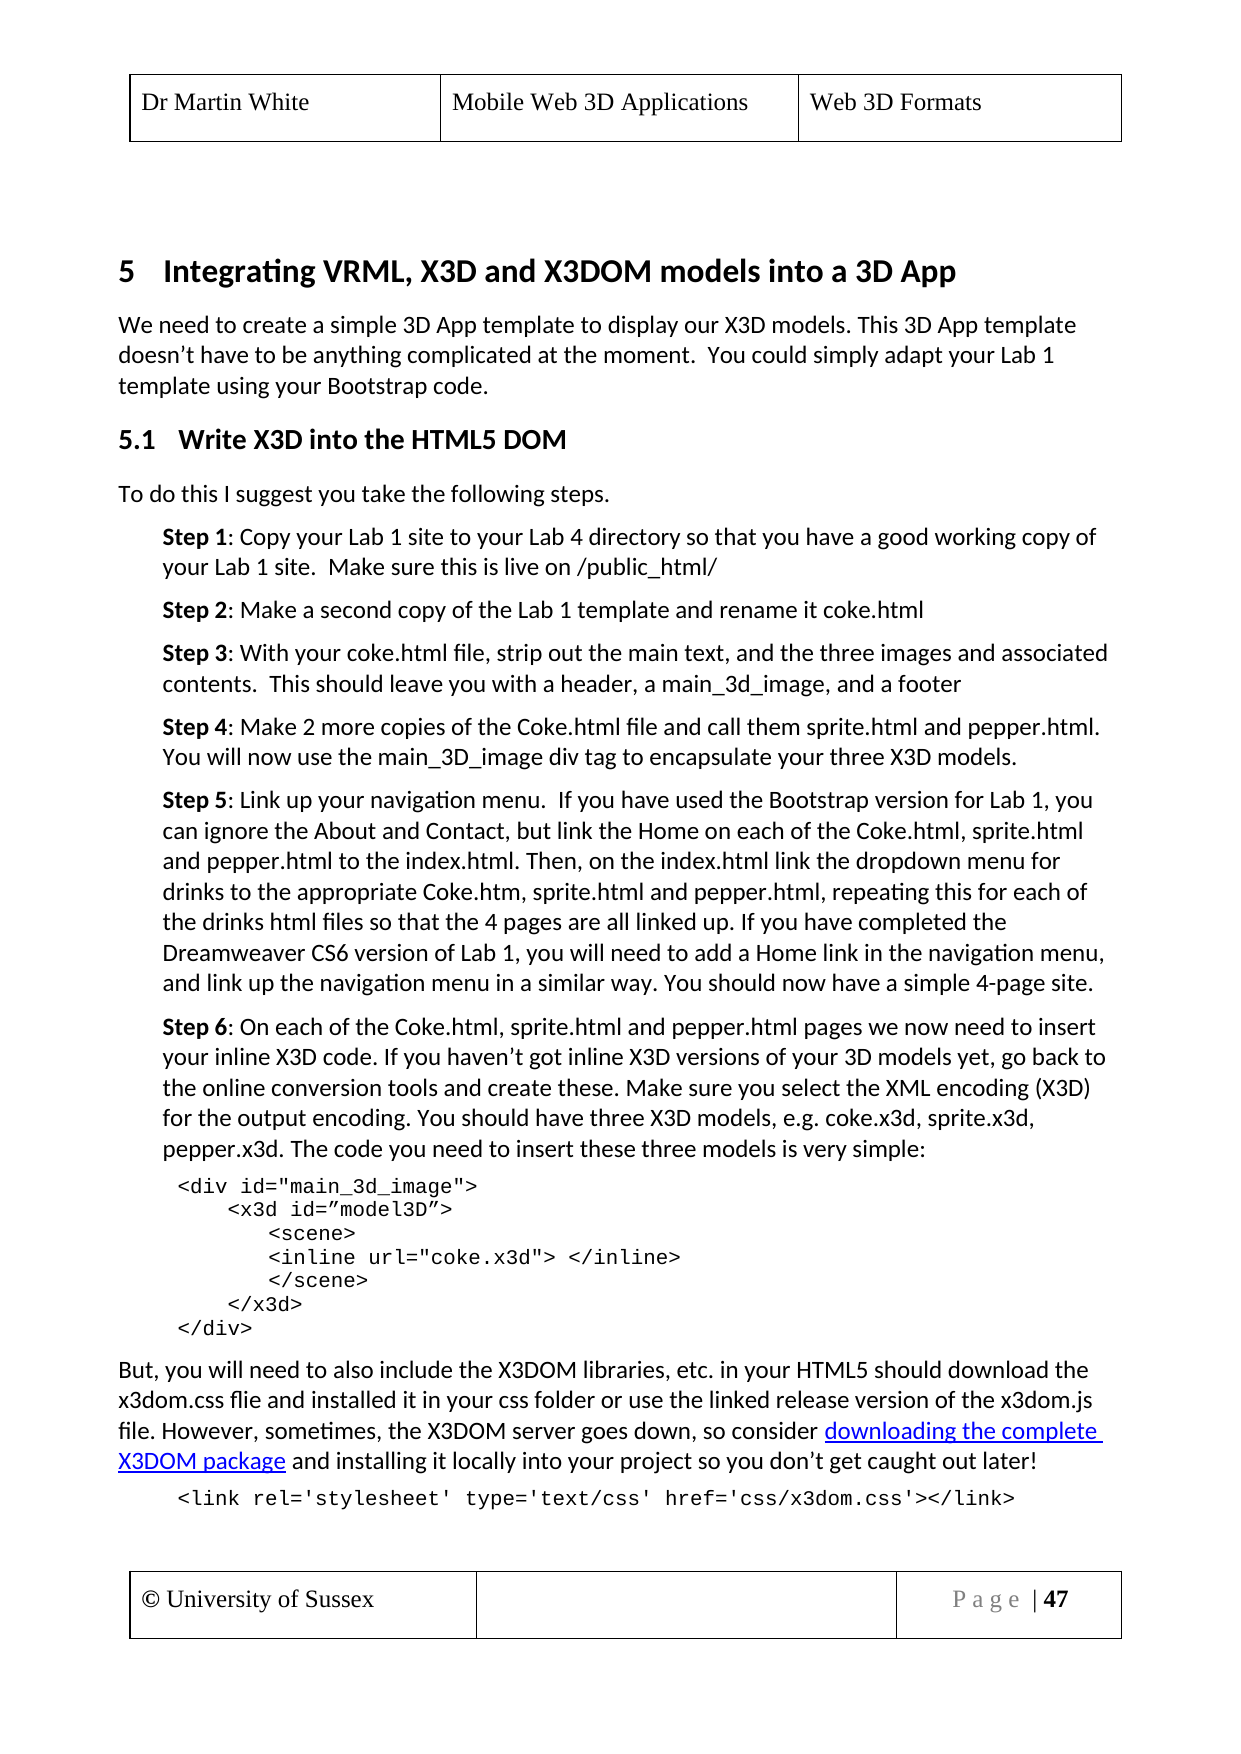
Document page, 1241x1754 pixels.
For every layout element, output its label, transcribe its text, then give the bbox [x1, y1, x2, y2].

text <inline url="coke.x3d"> </inline> [177, 1247, 1122, 1270]
text Step 4: Make 2 more copies of the Coke.html file and call them sprite.html and pepper.html. You will now use the main_3D_image div tag to encapsulate your three X3D models. [162, 711, 1122, 772]
text Step 3: With your coke.html file, strip out the main text, and the three images and associated contents. This should leave you with a header, a main_3d_image, and a footer [162, 637, 1122, 698]
text </scene> [177, 1270, 1122, 1294]
subtitle Write X3D into the HTML5 DOM [118, 421, 1122, 457]
text <link rel='stylesheet' type='text/css' href='css/x3dom.css'></link> [177, 1488, 1122, 1512]
text We need to create a simple 3D App template to display our X3D models. This 3D App template doesn’t have to be anything complicated at the moment. You could simply adapt your Lab 1 template using your Bootstrap code. [118, 309, 1122, 401]
text <x3d id=”model3D”> [177, 1199, 1122, 1223]
text </x3d> [177, 1294, 1122, 1318]
text Step 1: Copy your Lab 1 site to your Lab 4 directory so that you have a good working copy of your Lab 1 site. Make sure this is live on /public_html/ [162, 521, 1122, 582]
text </div> [177, 1318, 1122, 1341]
text But, you will need to also include the X3DOM libraries, etc. in your HTML5 should download the x3dom.css flie and installed it in your css folder or use the linked release version of the x3dom.js file. However, sometimes, the X3DOM server goes down, so consider downloading the complete X3DOM package and installing it locally into your project so you don’t get caught out later! [118, 1354, 1122, 1476]
text <div id="main_3d_image"> [177, 1176, 1122, 1199]
text To do this I suggest you take the following steps. [118, 478, 1122, 508]
text <scene> [177, 1223, 1122, 1247]
text Step 6: On each of the Coke.html, sprite.html and pepper.html pages we now need to insert your inline X3D code. If you haven’t got inline X3D versions of your 3D models yet, go back to the online conversion tools and create these. Make sure you select the XML encoding (X3D) for the output encoding. You should have three X3D models, e.g. coke.x3d, sprite.x3d, pepper.x3d. The code you need to insert these three models is very simple: [162, 1011, 1122, 1163]
subtitle Integrating VRML, X3D and X3DOM models into a 3D App [118, 250, 1122, 290]
text Step 2: Make a second copy of the Lab 1 template and rename it coke.html [162, 594, 1122, 625]
text Step 5: Link up your navigation menu. If you have used the Bootstrap version for Lab 1, you can ignore the About and Contact, but link the Home on each of the Coke.html, sprite.html and pepper.html to the index.html. Then, on the index.html link the dropdown menu for drinks to the appropriate Coke.htm, sprite.html and pepper.html, repeating this for each of the drinks html files so that the 4 pages are all linked up. If you have completed the Dreamweaver CS6 version of Lab 1, you will need to add a Home link in the navigation menu, and link up the navigation menu in a similar way. You should now have a simple 4-page site. [162, 784, 1122, 998]
